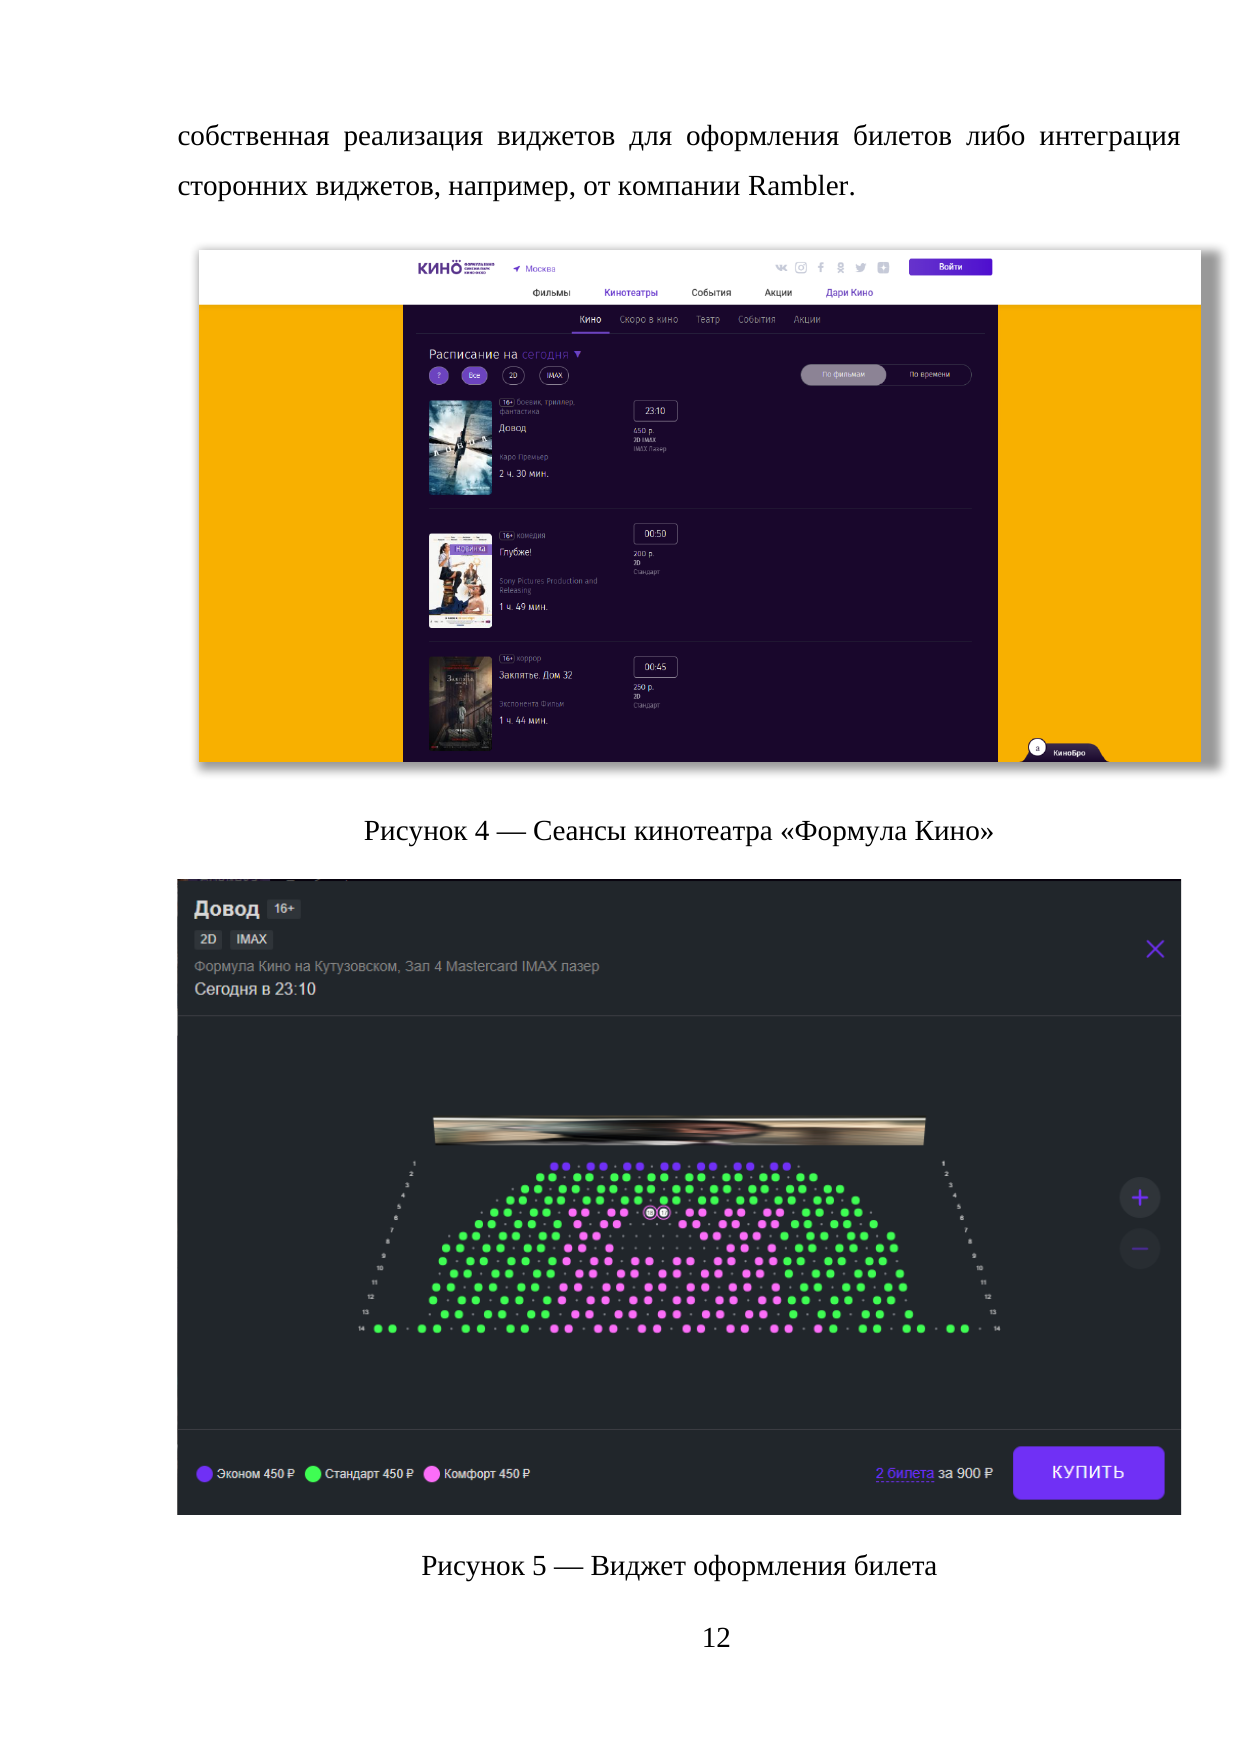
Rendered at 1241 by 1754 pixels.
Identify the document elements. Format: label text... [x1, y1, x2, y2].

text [177, 118, 1181, 202]
text Рисунок 4 — Сеансы кинотеатра «Формула Кино» [177, 813, 1181, 846]
picture [199, 250, 1201, 762]
text Рисунок 5 — Виджет оформления билета [177, 1548, 1181, 1582]
picture [177, 879, 1182, 1515]
